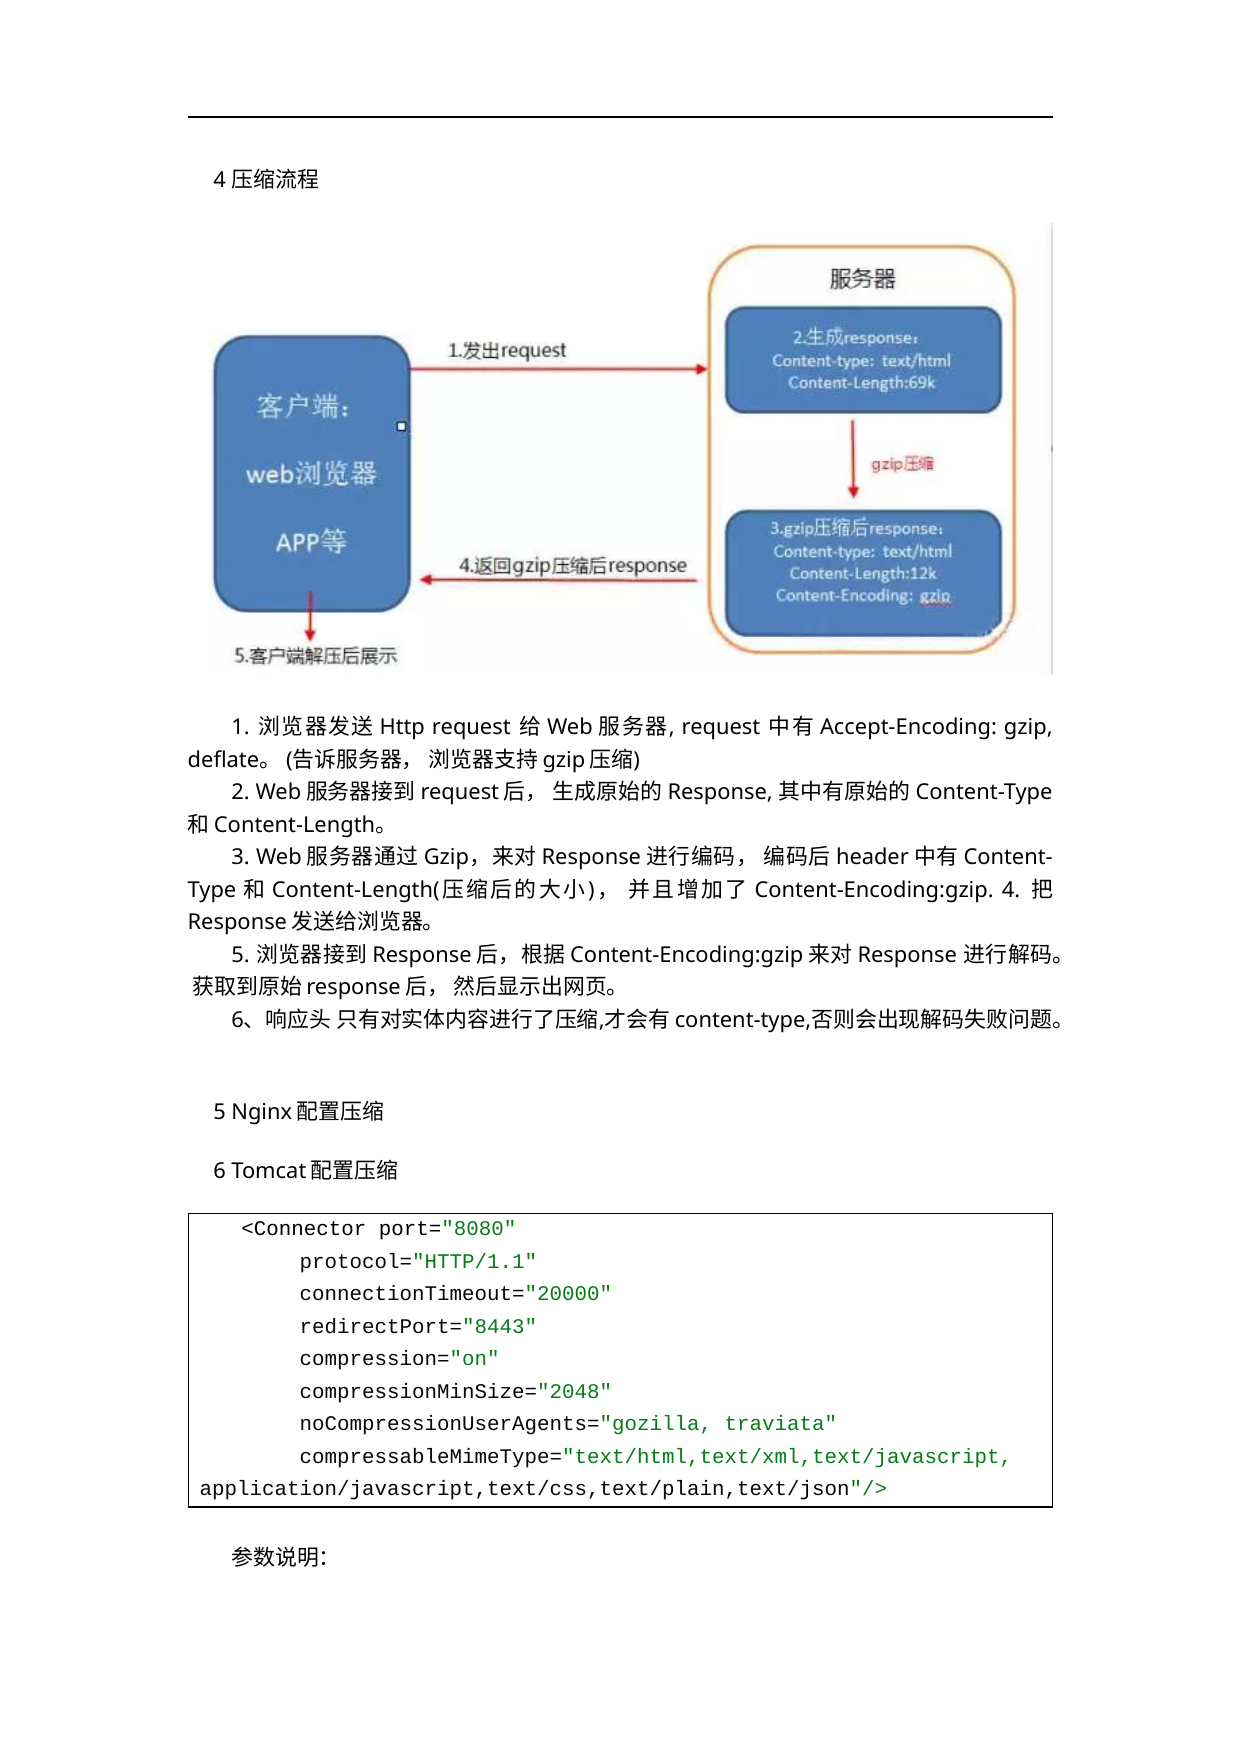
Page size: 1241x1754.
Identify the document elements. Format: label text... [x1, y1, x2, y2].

text 参数说明： [187, 1540, 1053, 1572]
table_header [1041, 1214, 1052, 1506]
text 5. 浏览器接到Response后，根据Content-Encoding:gzip来对Response 进行解码。 获取到原始response后， 然后显示出网页。 [187, 937, 1053, 1002]
text 2. Web服务器接到request后， 生成原始的Response, 其中有原始的Content-Type和Content-Length。 [187, 774, 1053, 839]
subtitle Tomcat配置压缩 [187, 1153, 1053, 1186]
picture [187, 223, 1053, 675]
text 3. Web服务器通过Gzip，来对Response进行编码， 编码后header中有Content-Type和Content-Length(压缩后的大小)， 并且增加了Content-Encoding:gzip. 4. 把Response发送给浏览器。 [187, 839, 1053, 937]
subtitle 压缩流程 [187, 162, 1053, 194]
text 6、响应头 只有对实体内容进行了压缩,才会有content-type,否则会出现解码失败问题。 [187, 1002, 1053, 1034]
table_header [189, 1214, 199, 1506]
subtitle Nginx配置压缩 [187, 1094, 1053, 1126]
text 1. 浏览器发送Http request 给Web服务器, request 中有Accept-Encoding: gzip, deflate。 (告诉服务器， 浏览器支持gzip压缩) [187, 709, 1053, 774]
